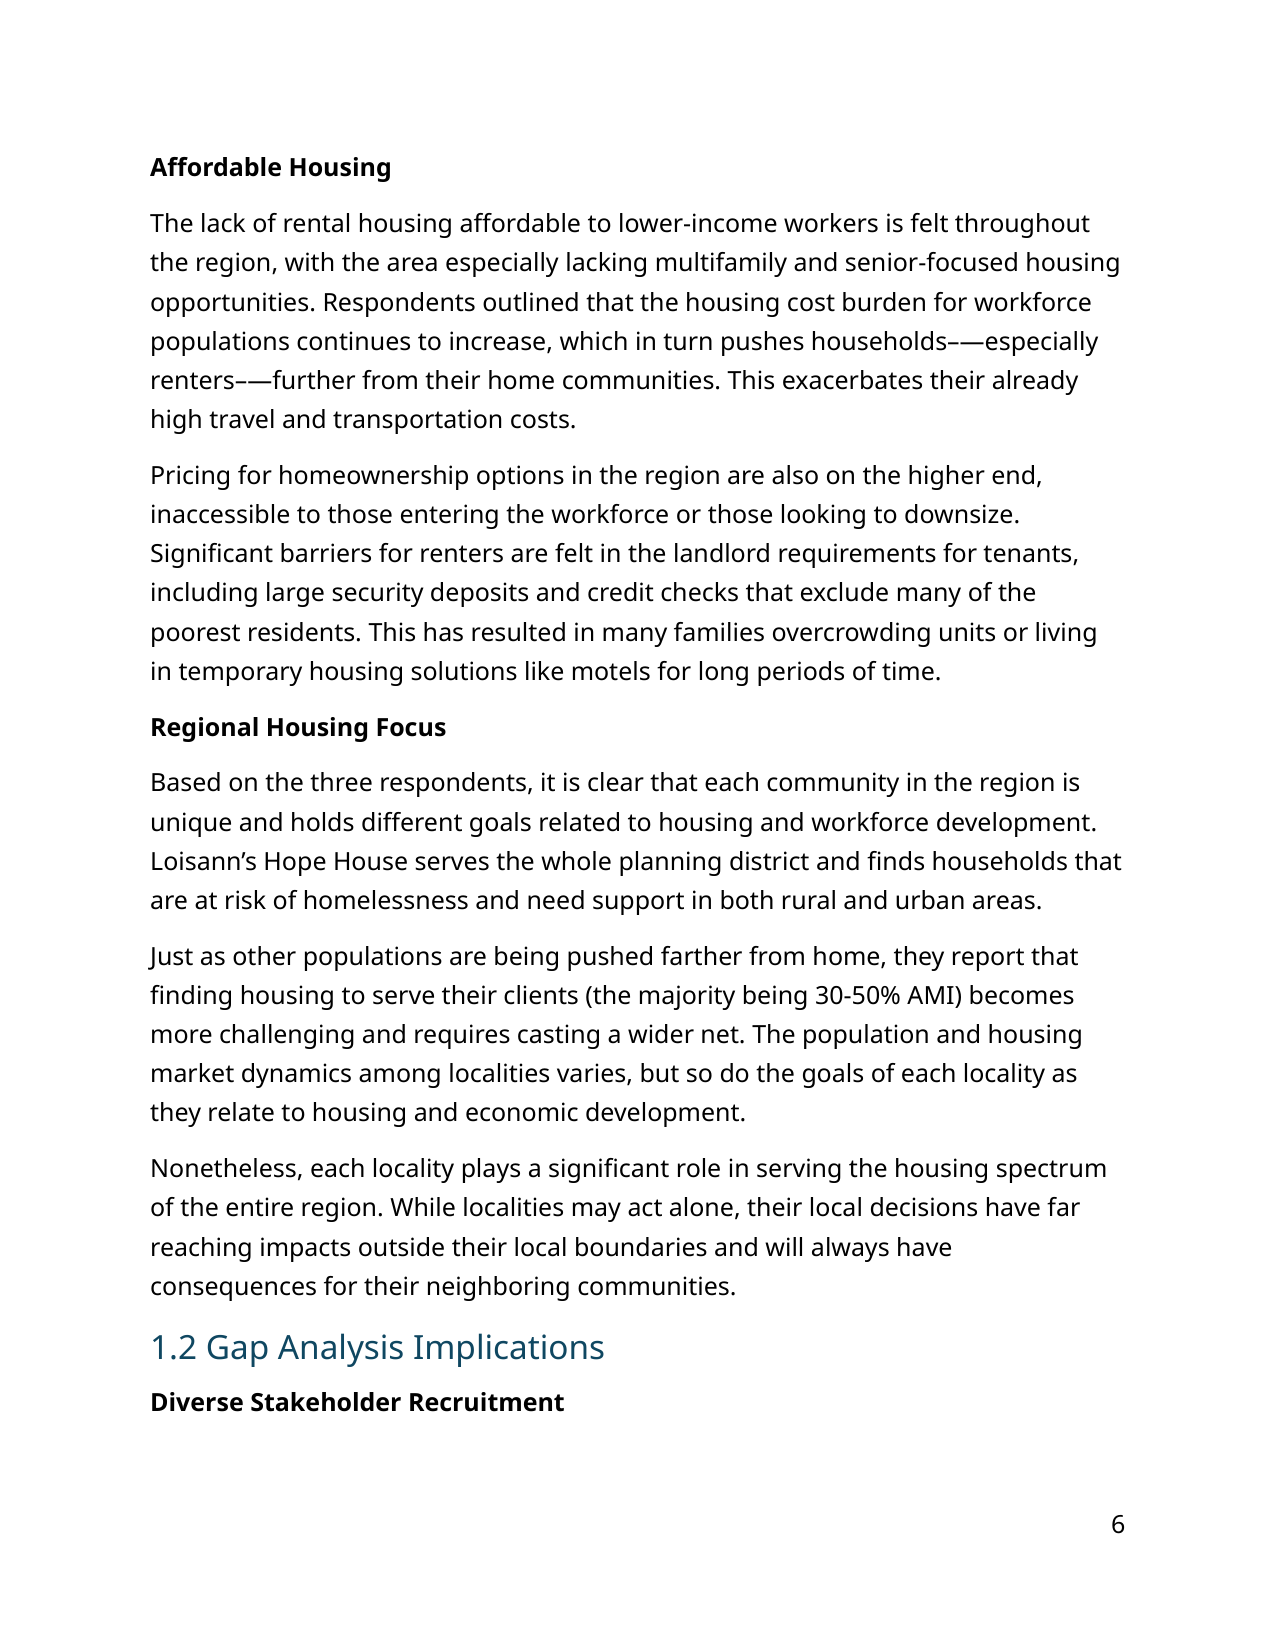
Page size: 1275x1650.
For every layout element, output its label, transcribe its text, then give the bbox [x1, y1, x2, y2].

text Pricing for homeownership options in the region are also on the higher end, inaccessible to those entering the workforce or those looking to downsize. Significant barriers for renters are felt in the landlord requirements for tenants, including large security deposits and credit checks that exclude many of the poorest residents. This has resulted in many families overcrowding units or living in temporary housing solutions like motels for long periods of time. [150, 457, 1125, 687]
text Just as other populations are being pushed farther from home, they report that finding housing to serve their clients (the majority being 30-50% AMI) becomes more challenging and requires casting a wider net. The population and housing market dynamics among localities varies, but so do the goals of each locality as they relate to housing and economic development. [150, 938, 1125, 1129]
subtitle 1.2 Gap Analysis Implications [150, 1324, 1125, 1369]
text The lack of rental housing affordable to lower-income workers is felt throughout the region, with the area especially lacking multifamily and senior-focused housing opportunities. Respondents outlined that the housing cost burden for workforce populations continues to increase, which in turn pushes households–—especially renters–—further from their home communities. This exacerbates their already high travel and transportation costs. [150, 206, 1125, 436]
text Affordable Housing [150, 150, 1125, 184]
text Nonetheless, each locality plays a significant role in serving the housing spectrum of the entire region. While localities may act alone, their local decisions have far reaching impacts outside their local boundaries and will always have consequences for their neighboring communities. [150, 1151, 1125, 1302]
text Based on the three respondents, it is clear that each community in the region is unique and holds different goals related to housing and workforce development. Loisann’s Hope House serves the whole planning district and finds households that are at risk of homelessness and need support in both rural and urban areas. [150, 765, 1125, 917]
text Diverse Stakeholder Recruitment [150, 1385, 1125, 1419]
text Regional Housing Focus [150, 709, 1125, 743]
